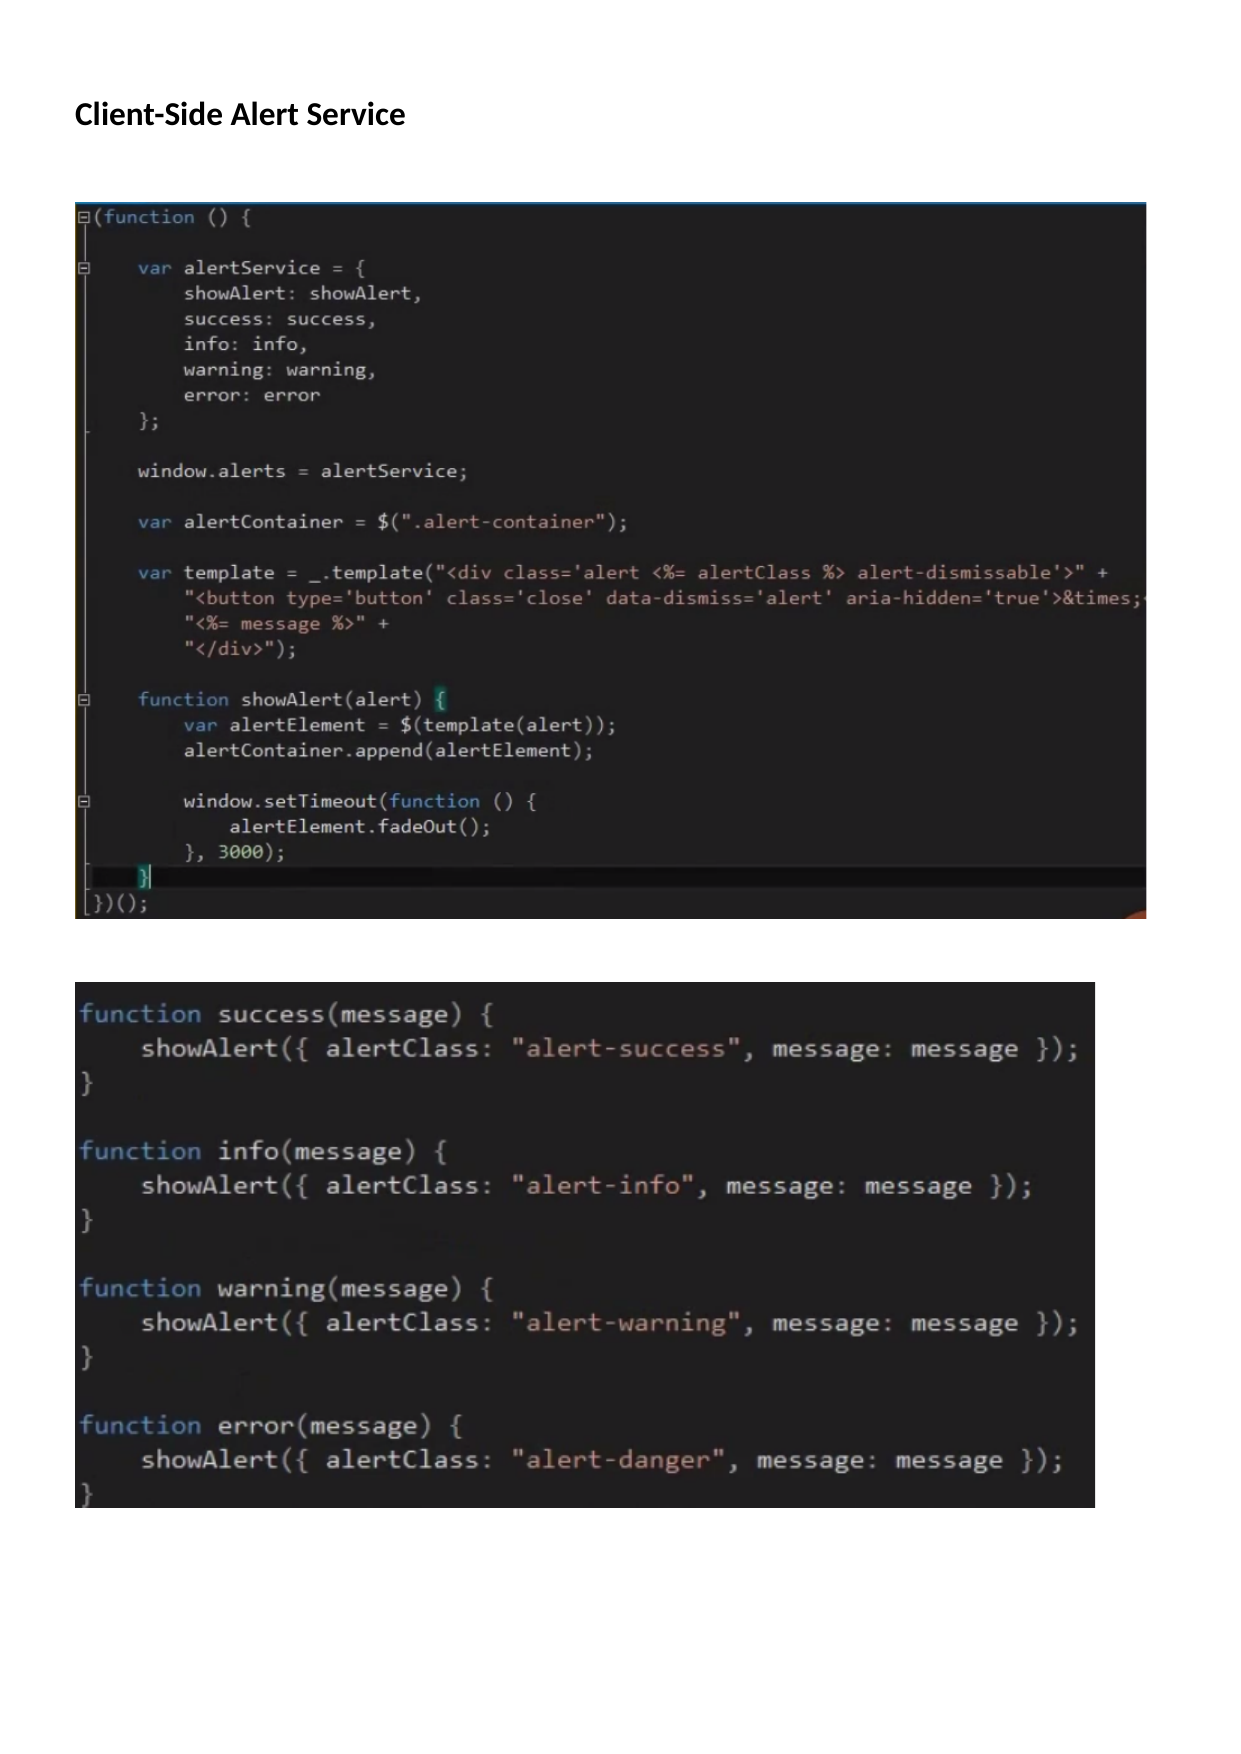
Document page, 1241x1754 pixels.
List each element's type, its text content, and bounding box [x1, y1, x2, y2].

picture [75, 202, 1147, 919]
picture [75, 982, 1096, 1508]
subtitle Client-Side Alert Service [75, 81, 1165, 146]
